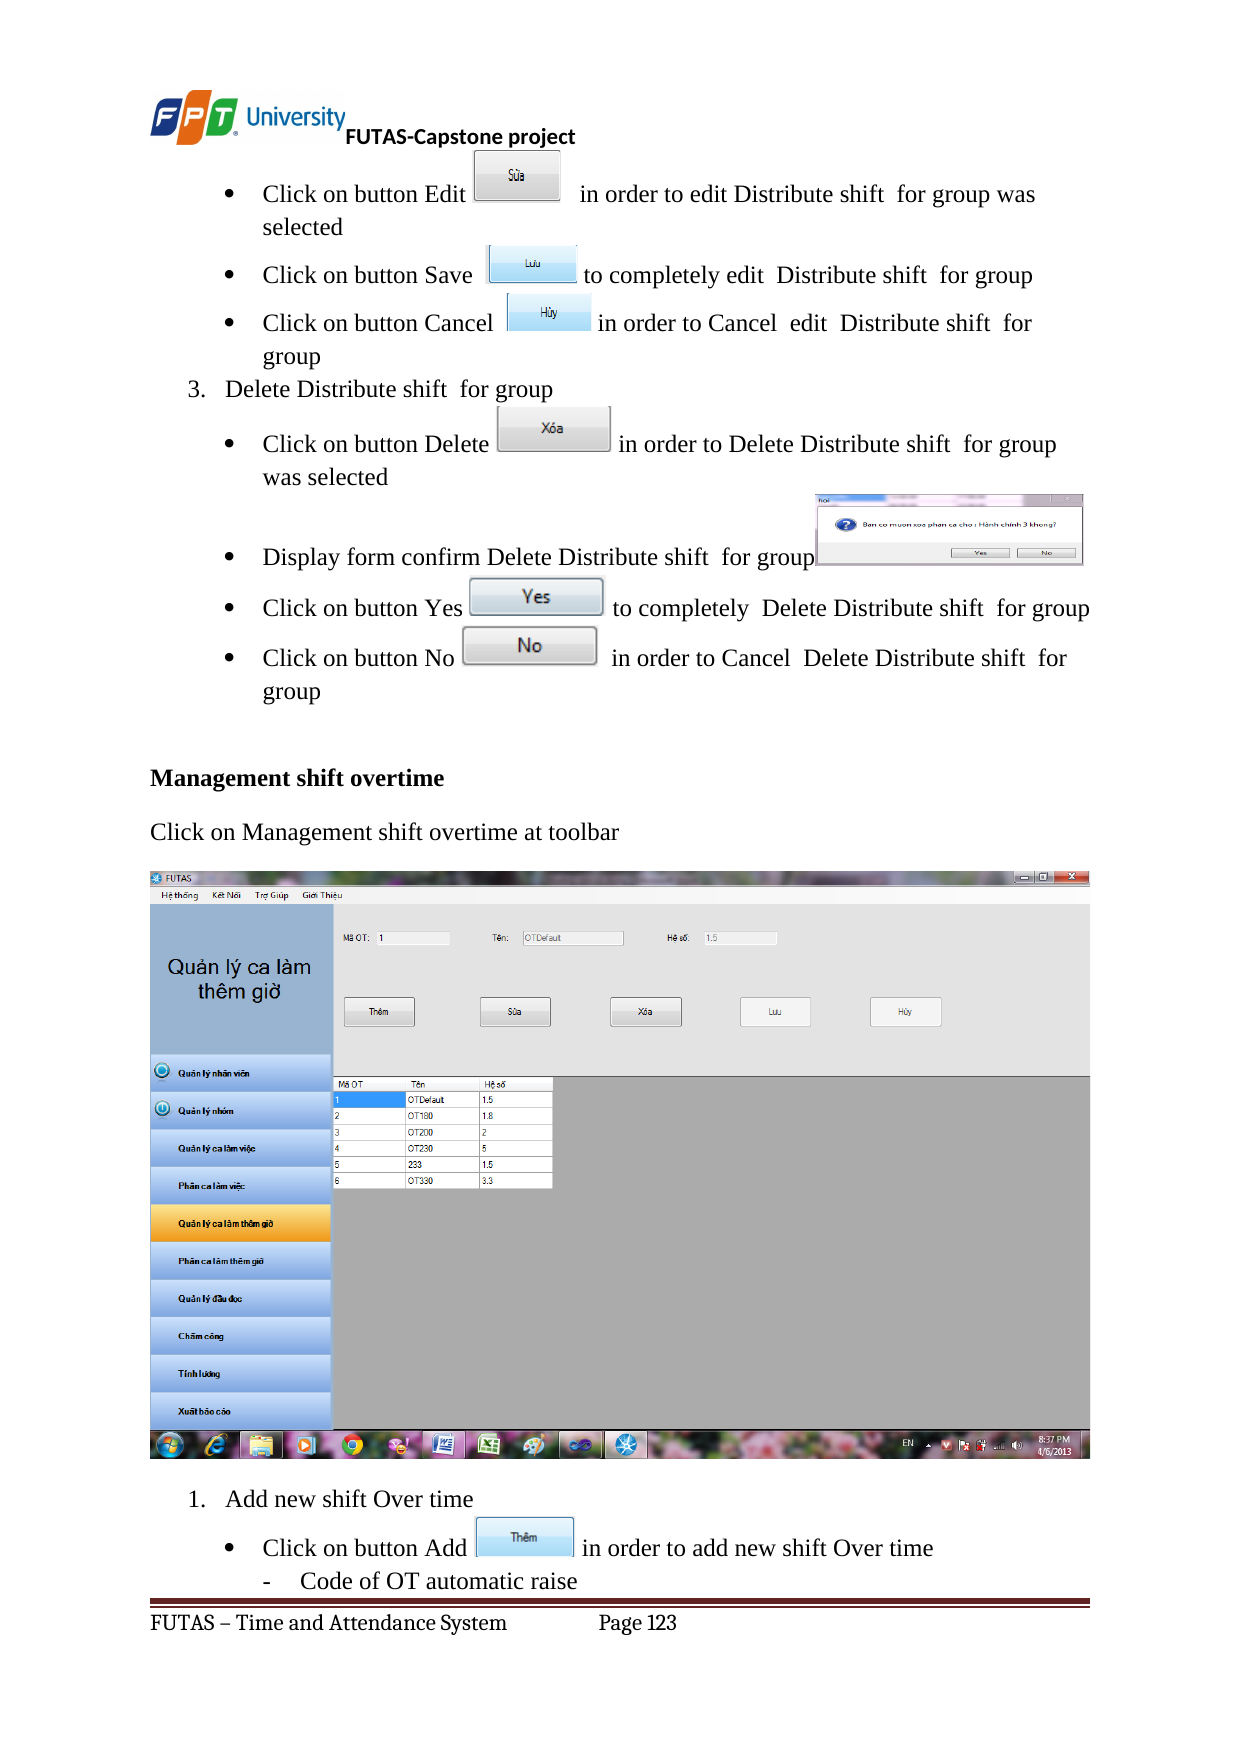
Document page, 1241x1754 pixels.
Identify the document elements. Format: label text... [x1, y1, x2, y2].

list Click on button Add in order to add new shift Over time [225, 1517, 1090, 1562]
list Code of OT automatic raise [262, 1566, 1090, 1595]
list Click on button Edit in order to edit Distribute shift for group was selected [225, 150, 1090, 241]
picture [815, 494, 1084, 566]
list Click on button No in order to Cancel Delete Distribute shift for group [225, 626, 1090, 705]
picture [469, 575, 607, 616]
picture [150, 871, 1091, 1459]
picture [461, 625, 599, 667]
picture [150, 90, 346, 145]
text Click on Management shift overtime at toolbar [150, 817, 1090, 846]
text Management shift overtime [150, 763, 1090, 792]
list Click on button Cancel in order to Cancel edit Distribute shift for group [225, 293, 1090, 369]
picture [495, 406, 612, 452]
list Click on button Delete in order to Delete Distribute shift for group was selected [225, 407, 1090, 491]
list Delete Distribute shift for group [187, 374, 1090, 402]
picture [506, 293, 592, 331]
picture [473, 1516, 576, 1557]
list Click on button Yes to completely Delete Distribute shift for group [225, 575, 1090, 621]
list Click on button Save to completely edit Distribute shift for group [225, 246, 1090, 289]
picture [472, 150, 561, 203]
picture [485, 245, 578, 284]
list Add new shift Over time [187, 1484, 1090, 1512]
